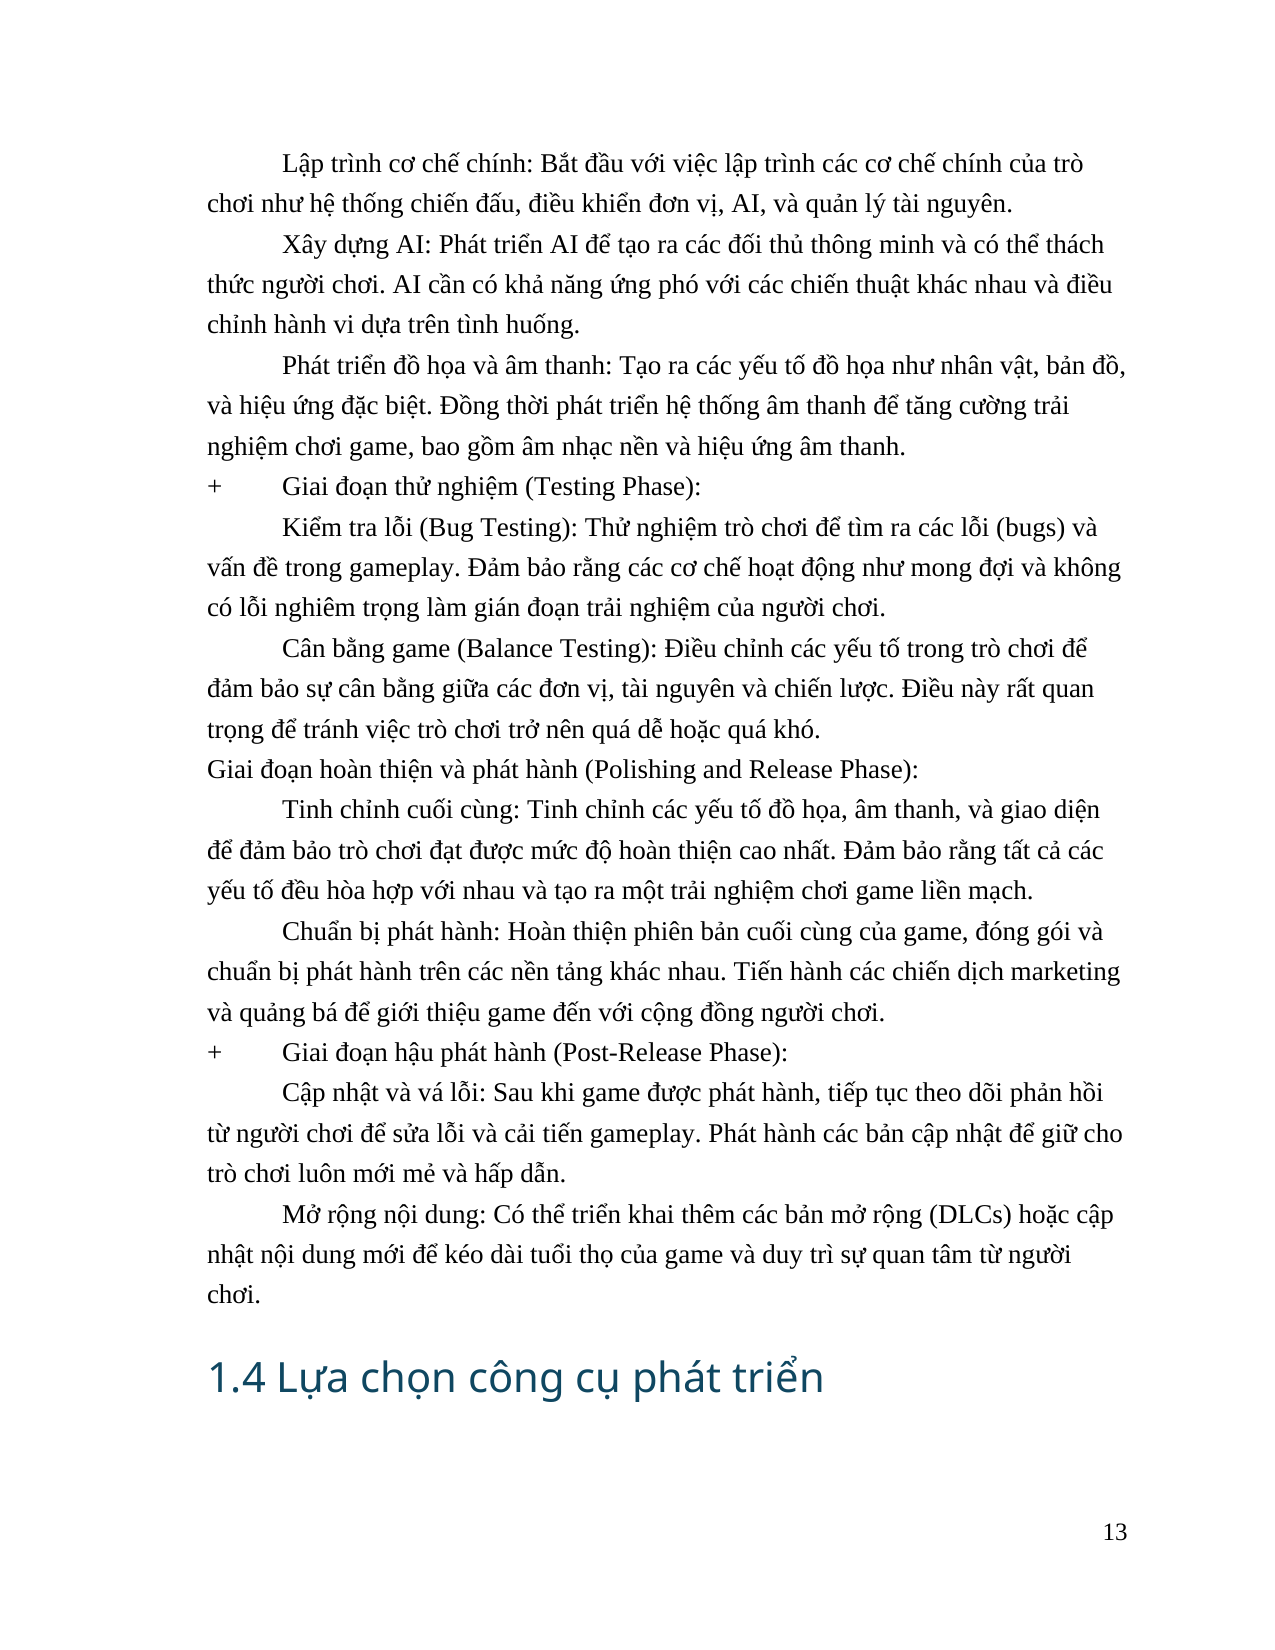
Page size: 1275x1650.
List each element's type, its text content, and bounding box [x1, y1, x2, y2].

text Cân bằng game (Balance Testing): Điều chỉnh các yếu tố trong trò chơi để đảm bảo sự cân bằng giữa các đơn vị, tài nguyên và chiến lược. Điều này rất quan trọng để tránh việc trò chơi trở nên quá dễ hoặc quá khó. [207, 632, 1127, 744]
text + Giai đoạn thử nghiệm (Testing Phase): [207, 470, 1127, 501]
text + Giai đoạn hậu phát hành (Post-Release Phase): [207, 1036, 1127, 1067]
text Cập nhật và vá lỗi: Sau khi game được phát hành, tiếp tục theo dõi phản hồi từ người chơi để sửa lỗi và cải tiến gameplay. Phát hành các bản cập nhật để giữ cho trò chơi luôn mới mẻ và hấp dẫn. [207, 1077, 1127, 1188]
text Tinh chỉnh cuối cùng: Tinh chỉnh các yếu tố đồ họa, âm thanh, và giao diện để đảm bảo trò chơi đạt được mức độ hoàn thiện cao nhất. Đảm bảo rằng tất cả các yếu tố đều hòa hợp với nhau và tạo ra một trải nghiệm chơi game liền mạch. [207, 794, 1127, 906]
text Xây dựng AI: Phát triển AI để tạo ra các đối thủ thông minh và có thể thách thức người chơi. AI cần có khả năng ứng phó với các chiến thuật khác nhau và điều chỉnh hành vi dựa trên tình huống. [207, 228, 1127, 340]
text Lập trình cơ chế chính: Bắt đầu với việc lập trình các cơ chế chính của trò chơi như hệ thống chiến đấu, điều khiển đơn vị, AI, và quản lý tài nguyên. [207, 147, 1127, 218]
text Giai đoạn hoàn thiện và phát hành (Polishing and Release Phase): [207, 753, 1127, 784]
subtitle 1.4 Lựa chọn công cụ phát triển [207, 1348, 1127, 1405]
text Chuẩn bị phát hành: Hoàn thiện phiên bản cuối cùng của game, đóng gói và chuẩn bị phát hành trên các nền tảng khác nhau. Tiến hành các chiến dịch marketing và quảng bá để giới thiệu game đến với cộng đồng người chơi. [207, 915, 1127, 1027]
text Mở rộng nội dung: Có thể triển khai thêm các bản mở rộng (DLCs) hoặc cập nhật nội dung mới để kéo dài tuổi thọ của game và duy trì sự quan tâm từ người chơi. [207, 1198, 1127, 1310]
text Kiểm tra lỗi (Bug Testing): Thử nghiệm trò chơi để tìm ra các lỗi (bugs) và vấn đề trong gameplay. Đảm bảo rằng các cơ chế hoạt động như mong đợi và không có lỗi nghiêm trọng làm gián đoạn trải nghiệm của người chơi. [207, 511, 1127, 623]
text Phát triển đồ họa và âm thanh: Tạo ra các yếu tố đồ họa như nhân vật, bản đồ, và hiệu ứng đặc biệt. Đồng thời phát triển hệ thống âm thanh để tăng cường trải nghiệm chơi game, bao gồm âm nhạc nền và hiệu ứng âm thanh. [207, 349, 1127, 461]
